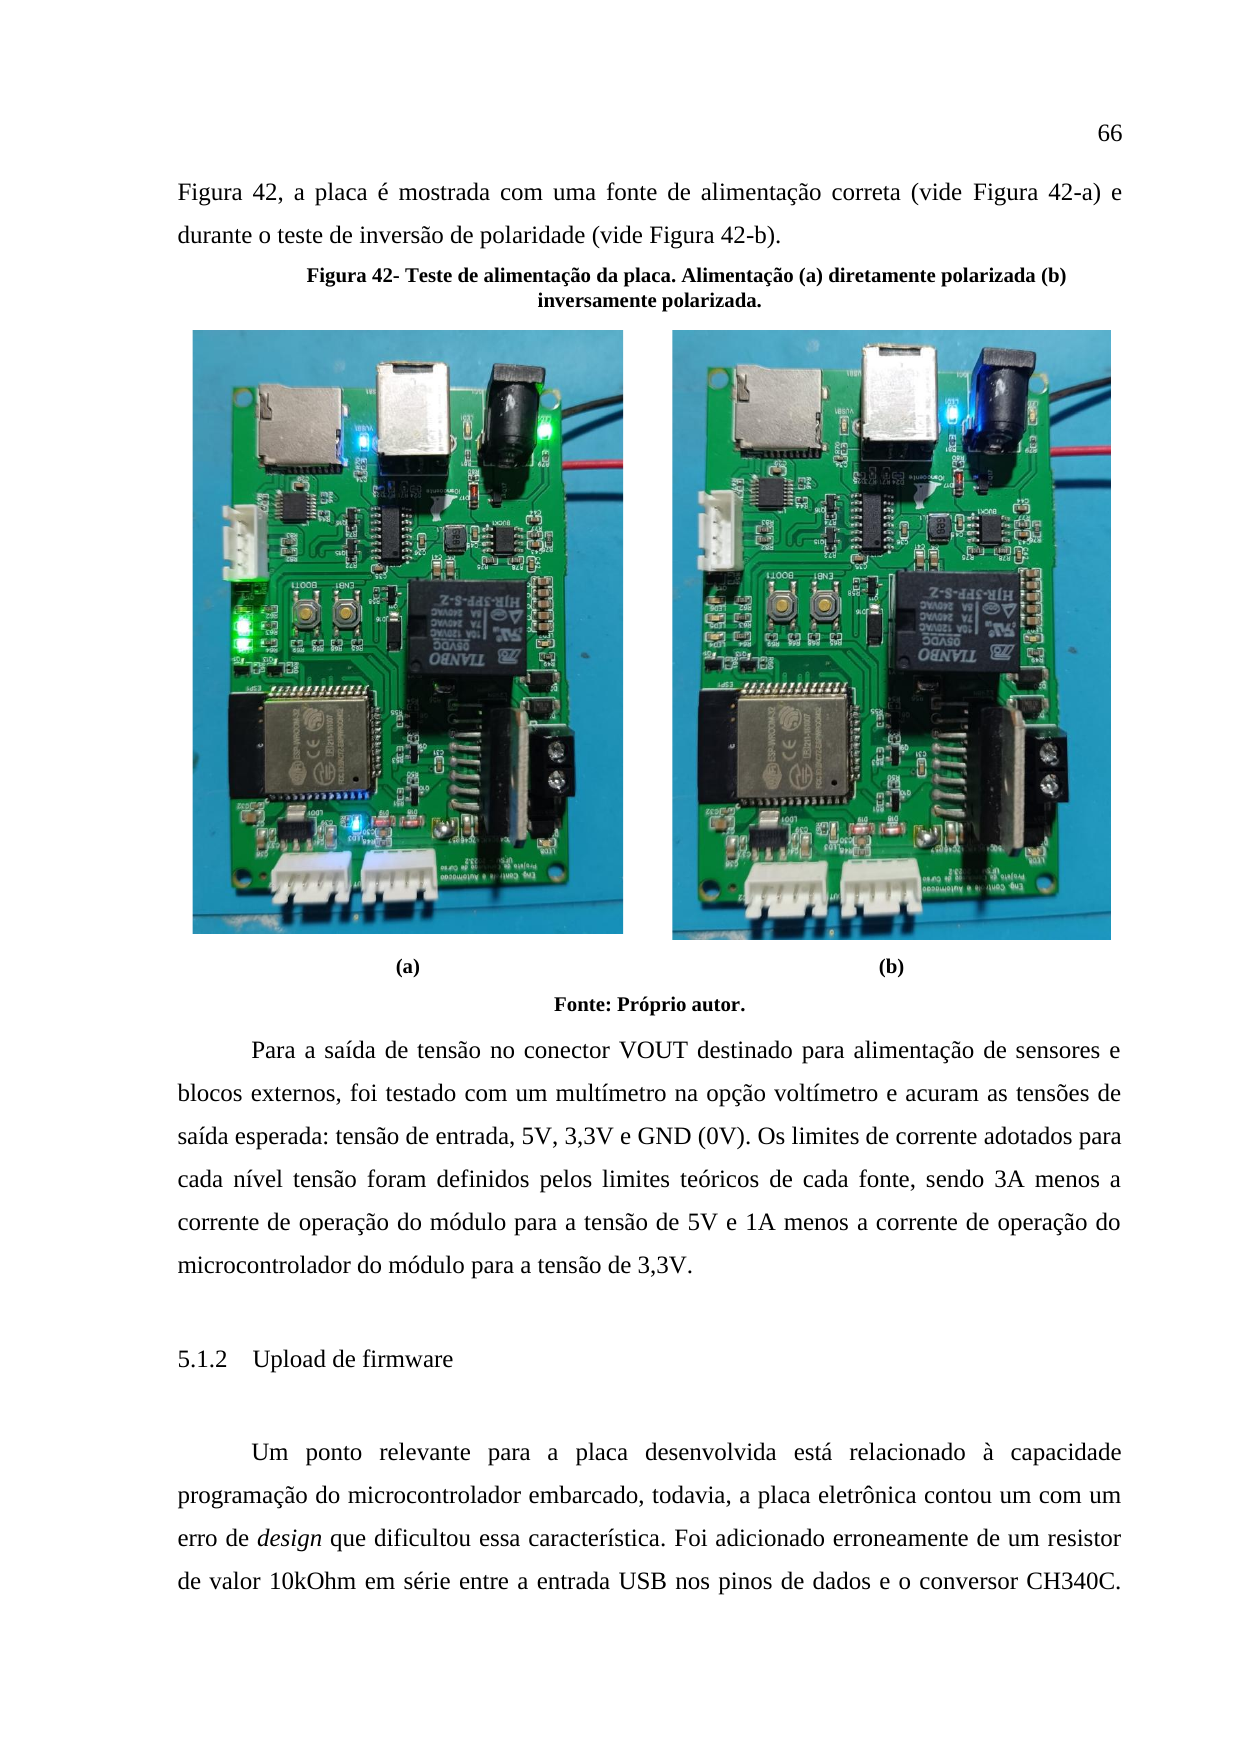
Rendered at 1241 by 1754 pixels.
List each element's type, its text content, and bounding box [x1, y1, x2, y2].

table_cell (b) [650, 954, 1133, 992]
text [177, 177, 1122, 249]
text Fonte: Próprio autor. [177, 992, 1122, 1016]
table_cell (a) [166, 954, 649, 992]
text Figura 42- Teste de alimentação da placa. Alimentação (a) diretamente polarizada (b) inversamente polarizada. [177, 263, 1122, 312]
picture [192, 330, 624, 934]
table_header [650, 330, 1133, 954]
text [177, 1437, 1122, 1595]
table_header [166, 330, 649, 954]
picture [672, 330, 1111, 940]
text Para a saída de tensão no conector VOUT destinado para alimentação de sensores e blocos externos, foi testado com um multímetro na opção voltímetro e acuram as tensões de saída esperada: tensão de entrada, 5V, 3,3V e GND (0V). Os limites de corrente adotados para cada nível tensão foram definidos pelos limites teóricos de cada fonte, sendo 3A menos a corrente de operação do módulo para a tensão de 5V e 1A menos a corrente de operação do microcontrolador do módulo para a tensão de 3,3V. [177, 1035, 1122, 1279]
subtitle Upload de firmware [177, 1344, 1122, 1372]
